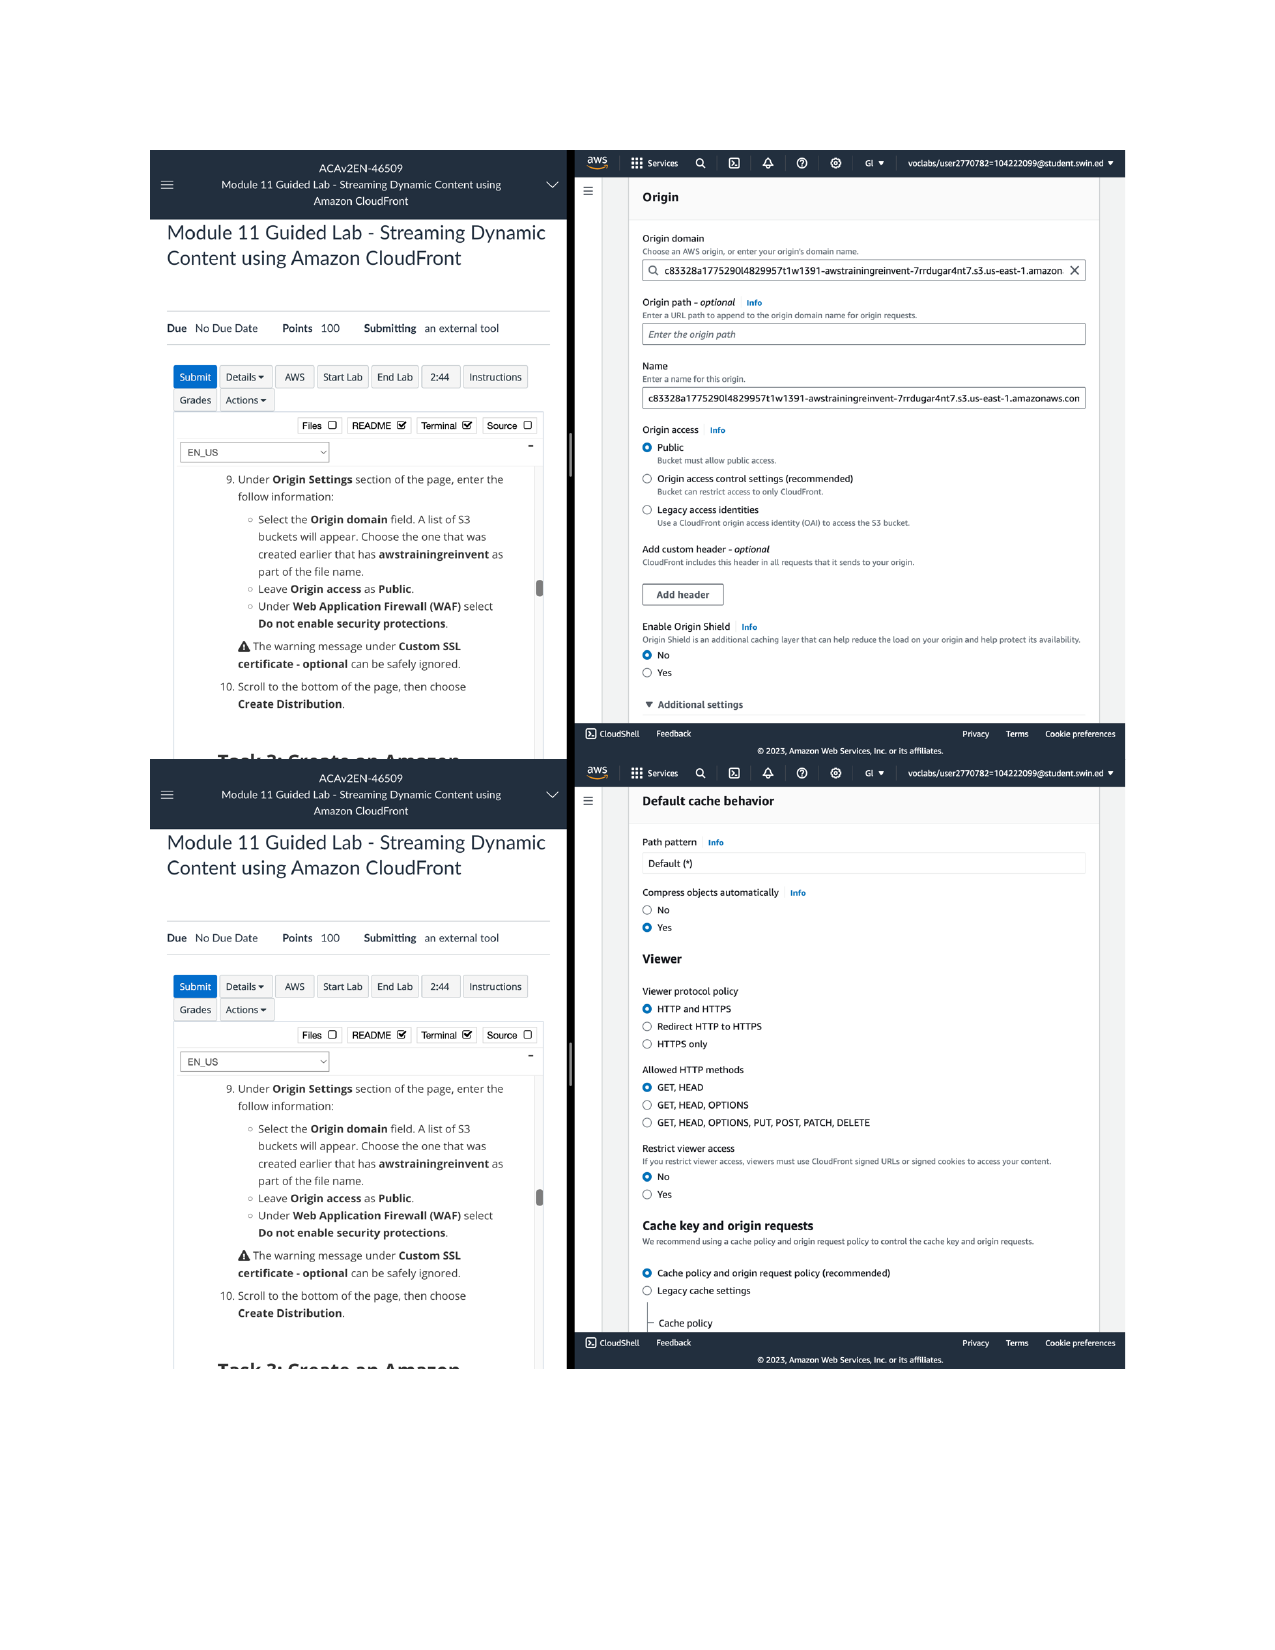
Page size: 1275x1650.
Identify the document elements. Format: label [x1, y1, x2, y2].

picture [150, 150, 1125, 1369]
